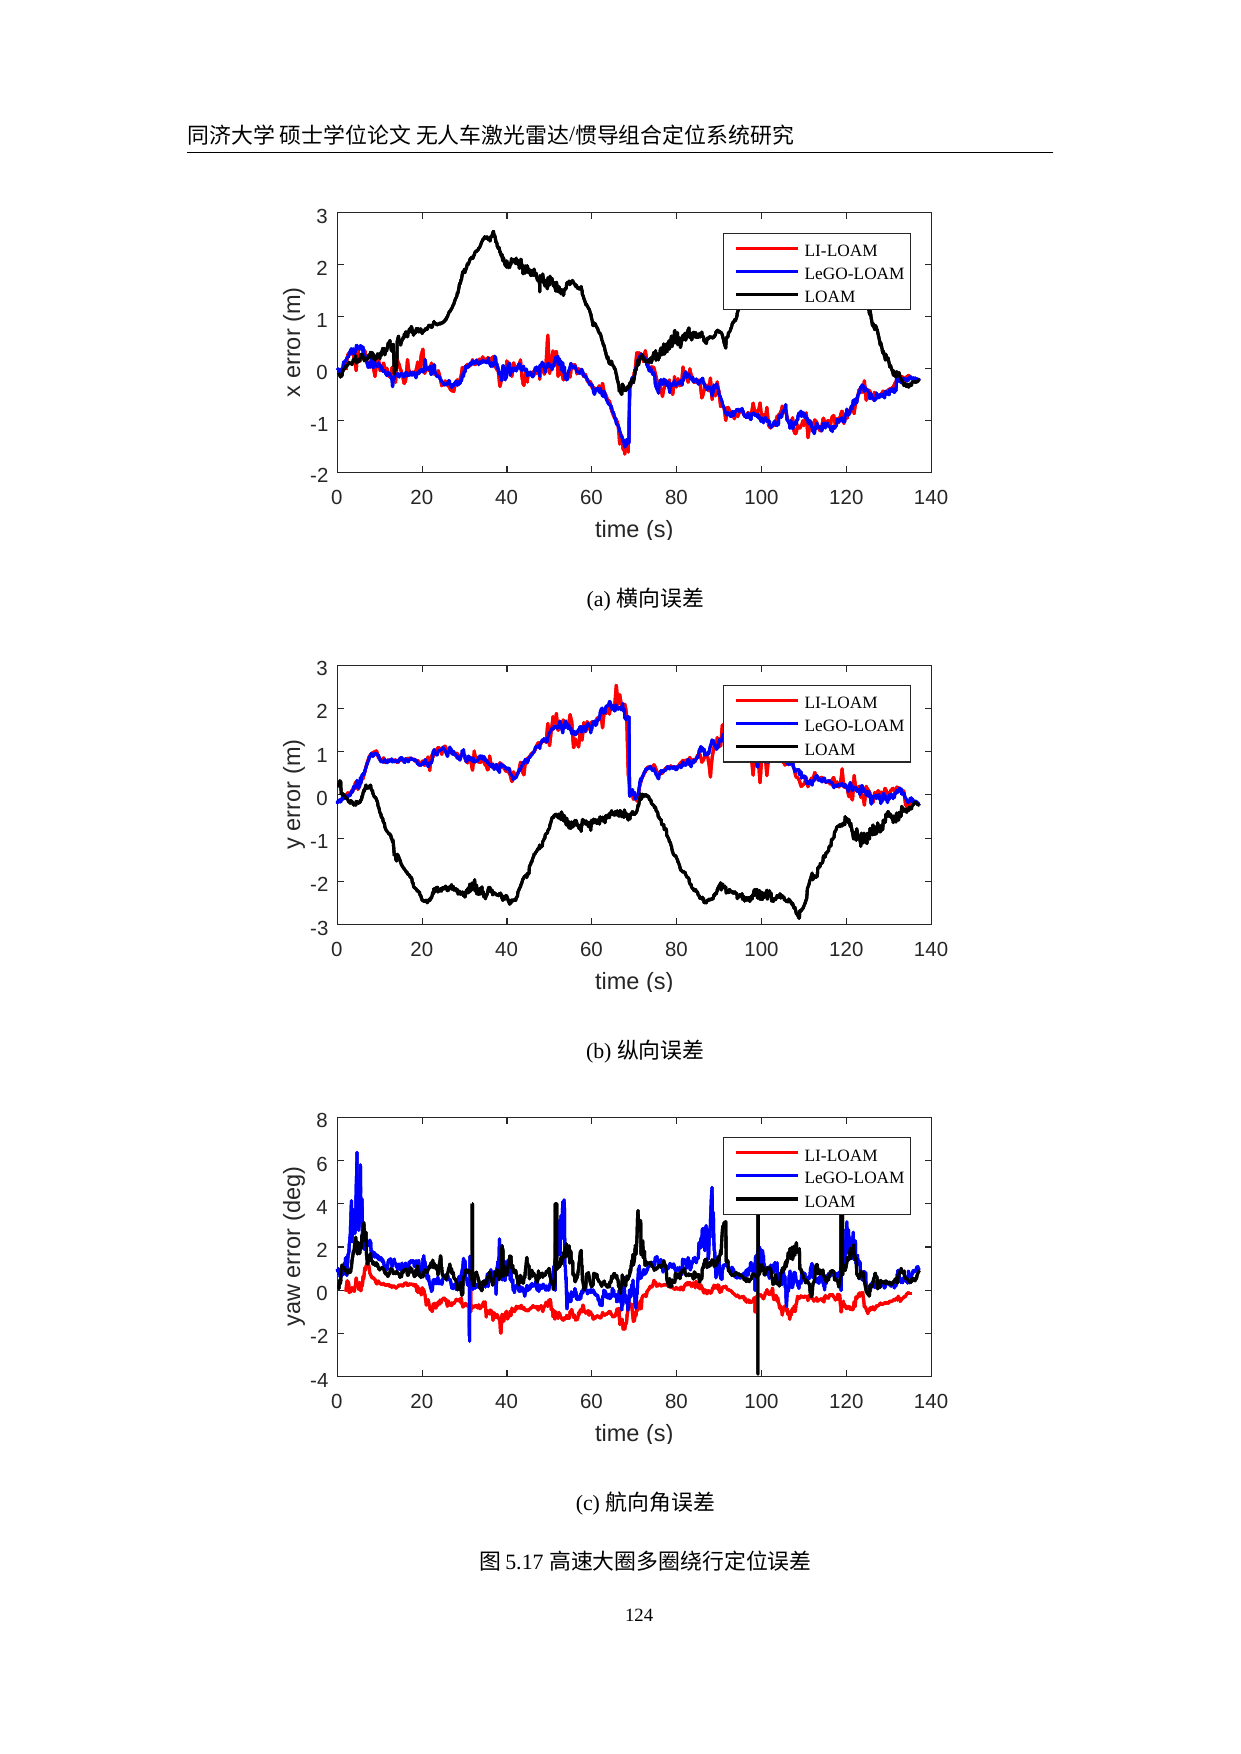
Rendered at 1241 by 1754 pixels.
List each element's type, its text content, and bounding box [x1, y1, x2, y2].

text (b) 纵向误差 [187, 1032, 1053, 1066]
text (c) 航向角误差 [187, 1484, 1053, 1518]
text 图5.17 高速大圈多圈绕行定位误差 [187, 1543, 1053, 1577]
text (a) 横向误差 [187, 579, 1053, 613]
